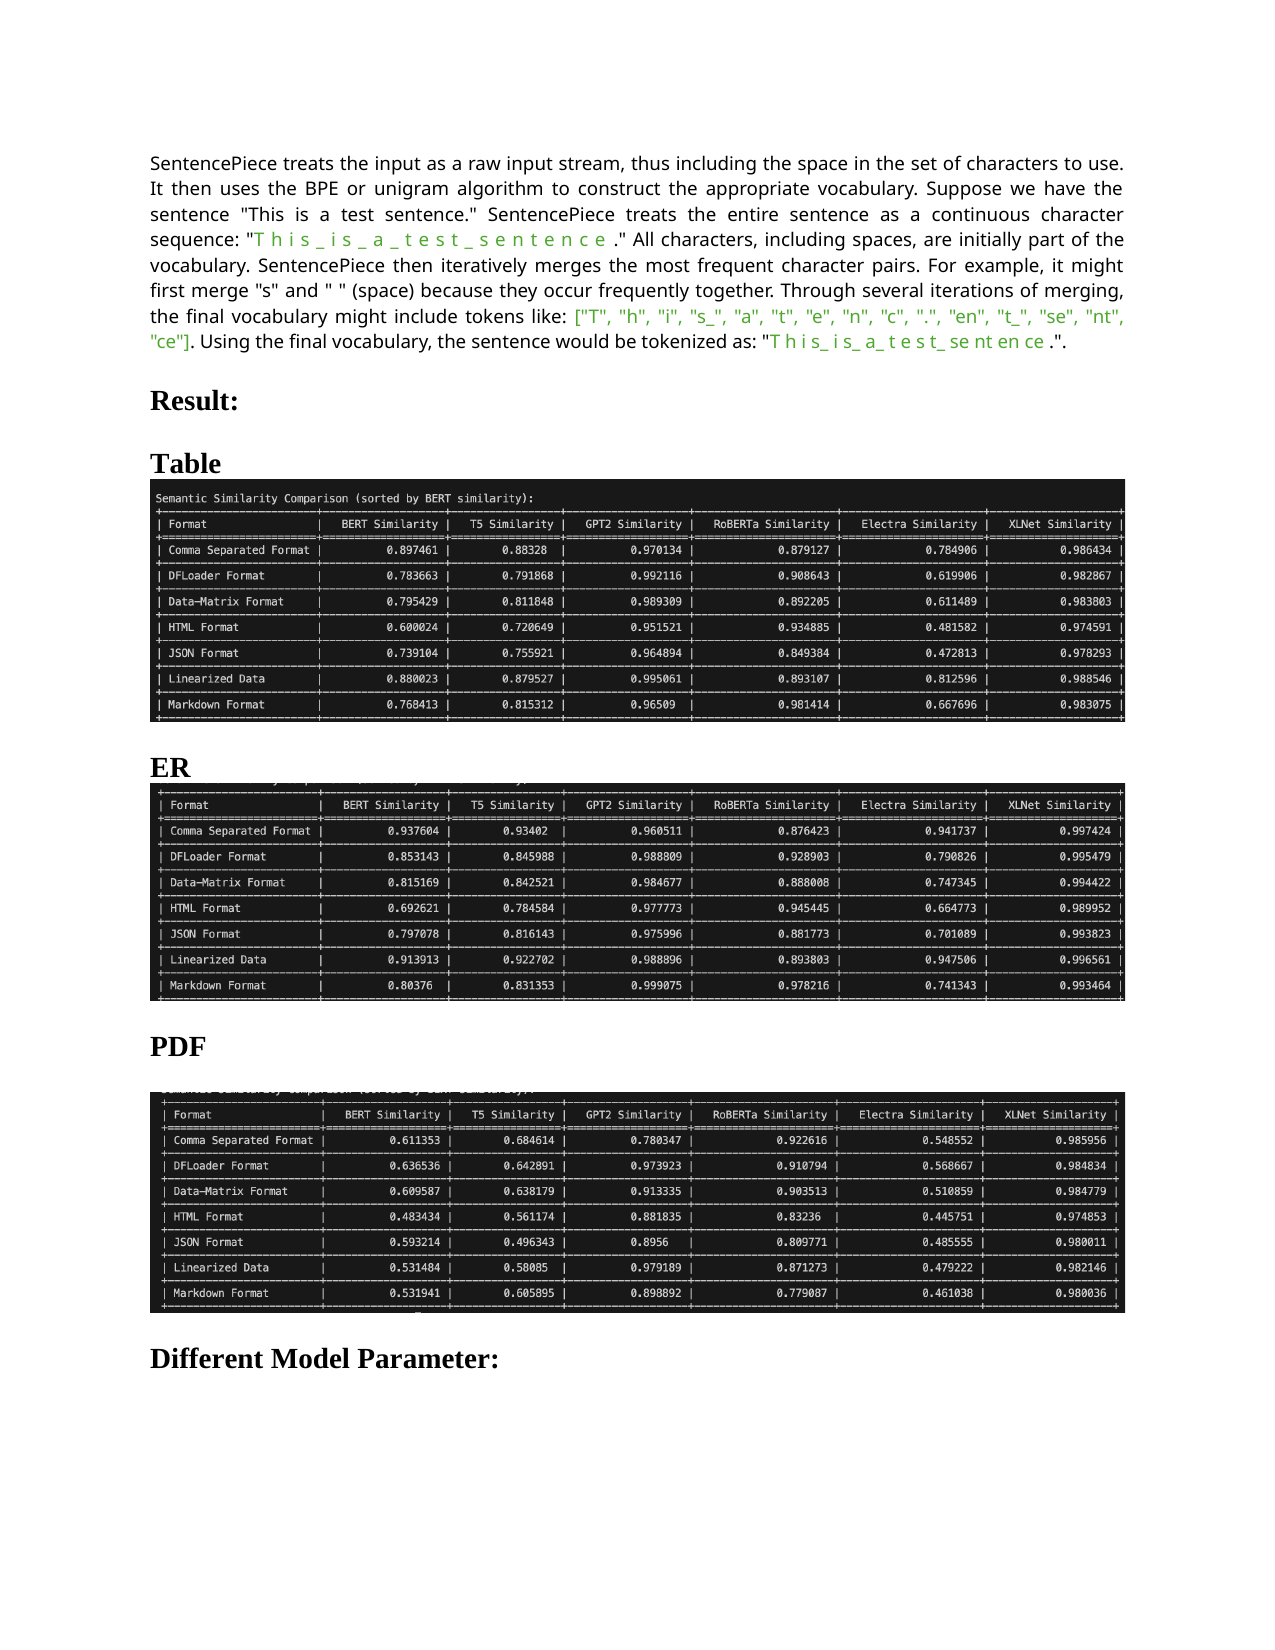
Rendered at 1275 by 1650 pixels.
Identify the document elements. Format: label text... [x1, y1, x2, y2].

picture [150, 1092, 1125, 1313]
picture [150, 783, 1125, 1001]
text Table [150, 446, 1125, 479]
text PDF [150, 1029, 1125, 1063]
text SentencePiece treats the input as a raw input stream, thus including the space in the set of characters to use. It then uses the BPE or unigram algorithm to construct the appropriate vocabulary. Suppose we have the sentence "This is a test sentence." SentencePiece treats the entire sentence as a continuous character sequence: "T h i s _ i s _ a _ t e s t _ s e n t e n c e ." All characters, including spaces, are initially part of the vocabulary. SentencePiece then iteratively merges the most frequent character pairs. For example, it might first merge "s" and " " (space) because they occur frequently together. Through several iterations of merging, the final vocabulary might include tokens like: ["T", "h", "i", "s_", "a", "t", "e", "n", "c", ".", "en", "t_", "se", "nt", "ce"]. Using the final vocabulary, the sentence would be tokenized as: "T h i s_ i s_ a_ t e s t_ se nt en ce .". [150, 150, 1125, 354]
text Different Model Parameter: [150, 1341, 1125, 1375]
picture [150, 479, 1125, 722]
text Result: [150, 383, 1125, 417]
text ER [150, 750, 1125, 783]
